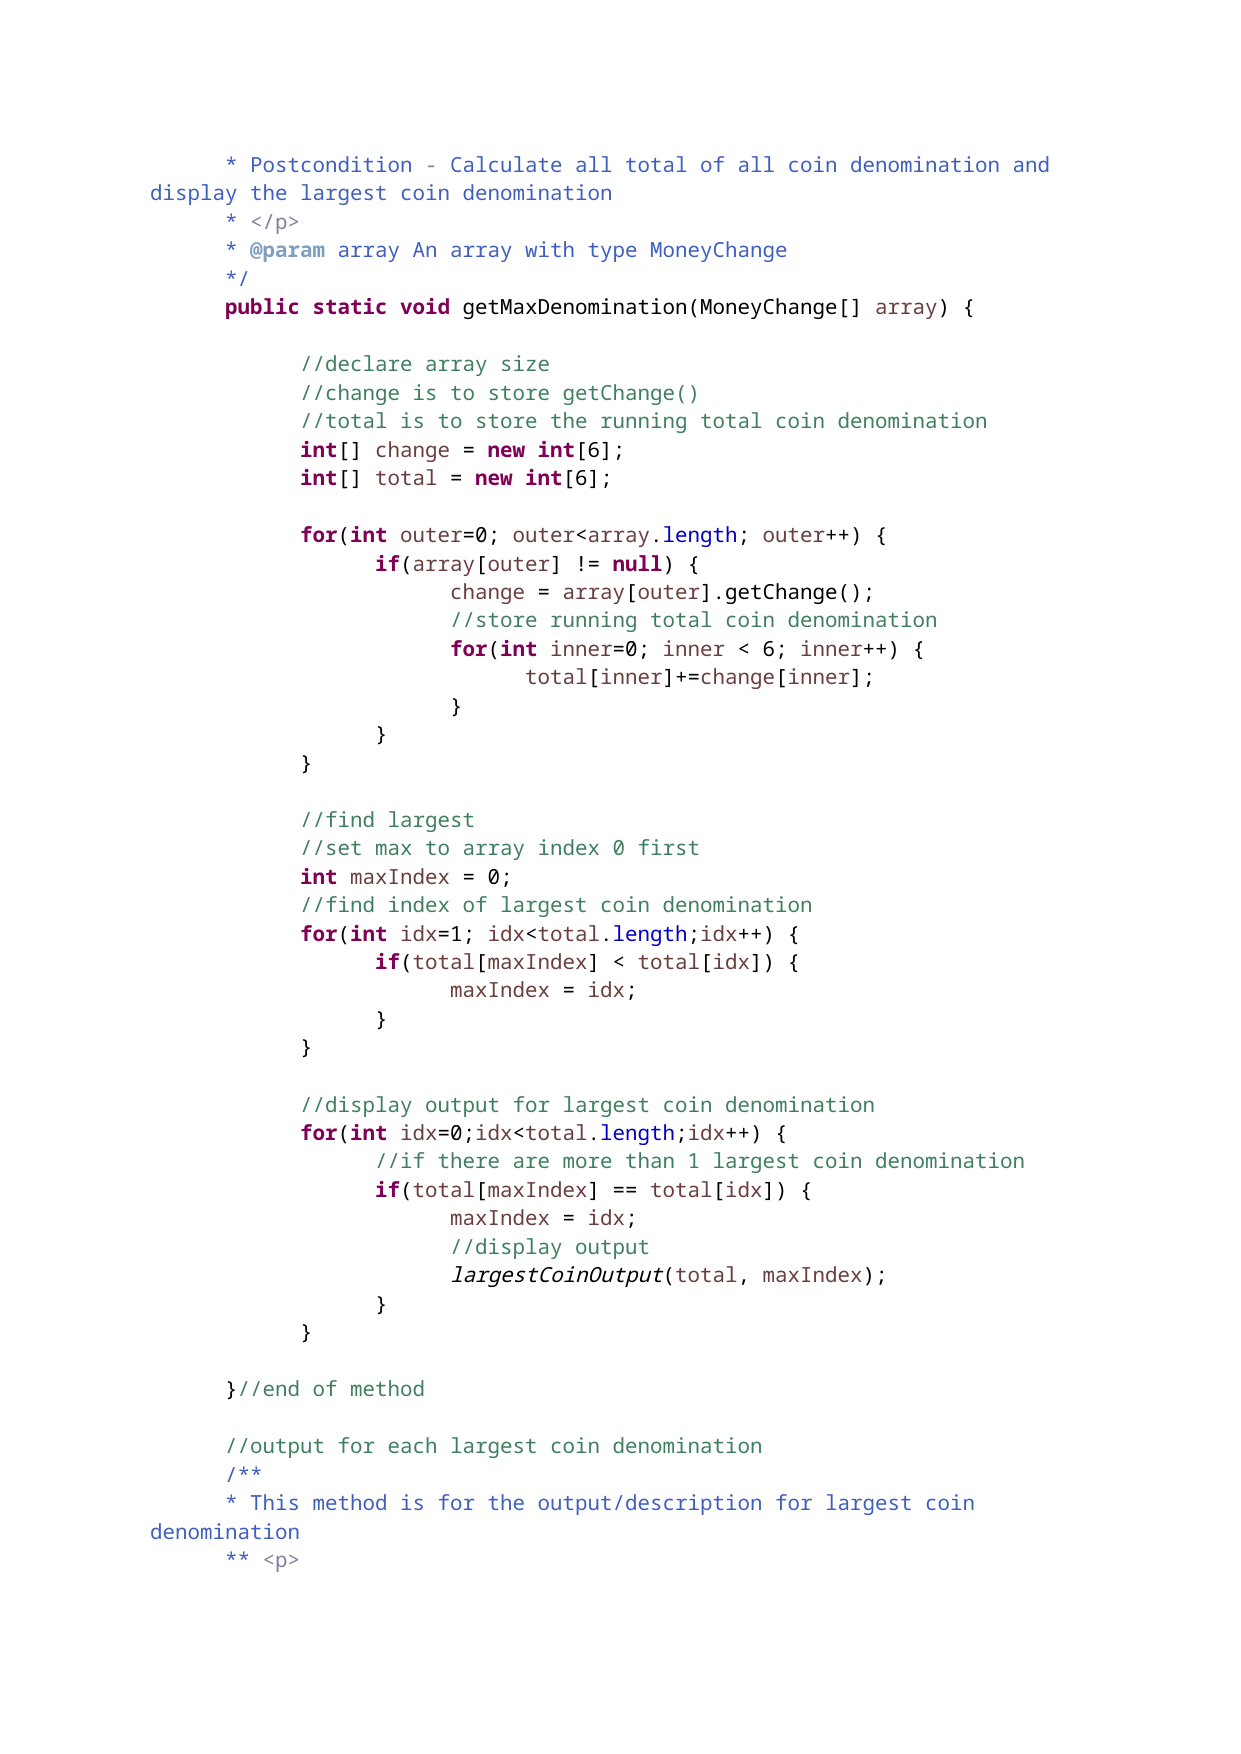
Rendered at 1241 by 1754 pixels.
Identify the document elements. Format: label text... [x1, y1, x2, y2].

text if(total[maxIndex] < total[idx]) { [150, 947, 1090, 976]
text /** [150, 1460, 1090, 1488]
text //set max to array index 0 first [150, 833, 1090, 862]
text //if there are more than 1 largest coin denomination [150, 1147, 1090, 1175]
text } [150, 1289, 1090, 1317]
text change = array[outer].getChange(); [150, 577, 1090, 606]
text for(int inner=0; inner < 6; inner++) { [150, 634, 1090, 662]
text * </p> [150, 207, 1090, 235]
text //change is to store getChange() [150, 378, 1090, 406]
text for(int idx=1; idx<total.length;idx++) { [150, 919, 1090, 947]
text int[] total = new int[6]; [150, 463, 1090, 492]
text } [150, 1317, 1090, 1346]
text int maxIndex = 0; [150, 862, 1090, 890]
text maxIndex = idx; [150, 976, 1090, 1004]
text }//end of method [150, 1374, 1090, 1403]
text } [150, 1032, 1090, 1061]
text * This method is for the output/description for largest coin denomination [150, 1488, 1090, 1545]
text for(int outer=0; outer<array.length; outer++) { [150, 520, 1090, 549]
text if(total[maxIndex] == total[idx]) { [150, 1175, 1090, 1203]
text //display output for largest coin denomination [150, 1090, 1090, 1118]
text } [150, 748, 1090, 776]
text //store running total coin denomination [150, 606, 1090, 634]
text maxIndex = idx; [150, 1203, 1090, 1232]
text //output for each largest coin denomination [150, 1432, 1090, 1460]
text } [150, 691, 1090, 719]
text //total is to store the running total coin denomination [150, 406, 1090, 435]
text total[inner]+=change[inner]; [150, 662, 1090, 691]
text * Postcondition - Calculate all total of all coin denomination and display the largest coin denomination [150, 150, 1090, 207]
text largestCoinOutput(total, maxIndex); [150, 1260, 1090, 1289]
text //declare array size [150, 349, 1090, 378]
text for(int idx=0;idx<total.length;idx++) { [150, 1118, 1090, 1147]
text //display output [150, 1232, 1090, 1260]
text */ [150, 264, 1090, 292]
text * @param array An array with type MoneyChange [150, 235, 1090, 264]
text } [150, 719, 1090, 748]
text //find index of largest coin denomination [150, 890, 1090, 919]
text int[] change = new int[6]; [150, 435, 1090, 463]
text //find largest [150, 805, 1090, 833]
text } [150, 1004, 1090, 1032]
text if(array[outer] != null) { [150, 549, 1090, 577]
text ** <p> [150, 1545, 1090, 1574]
text public static void getMaxDenomination(MoneyChange[] array) { [150, 292, 1090, 321]
